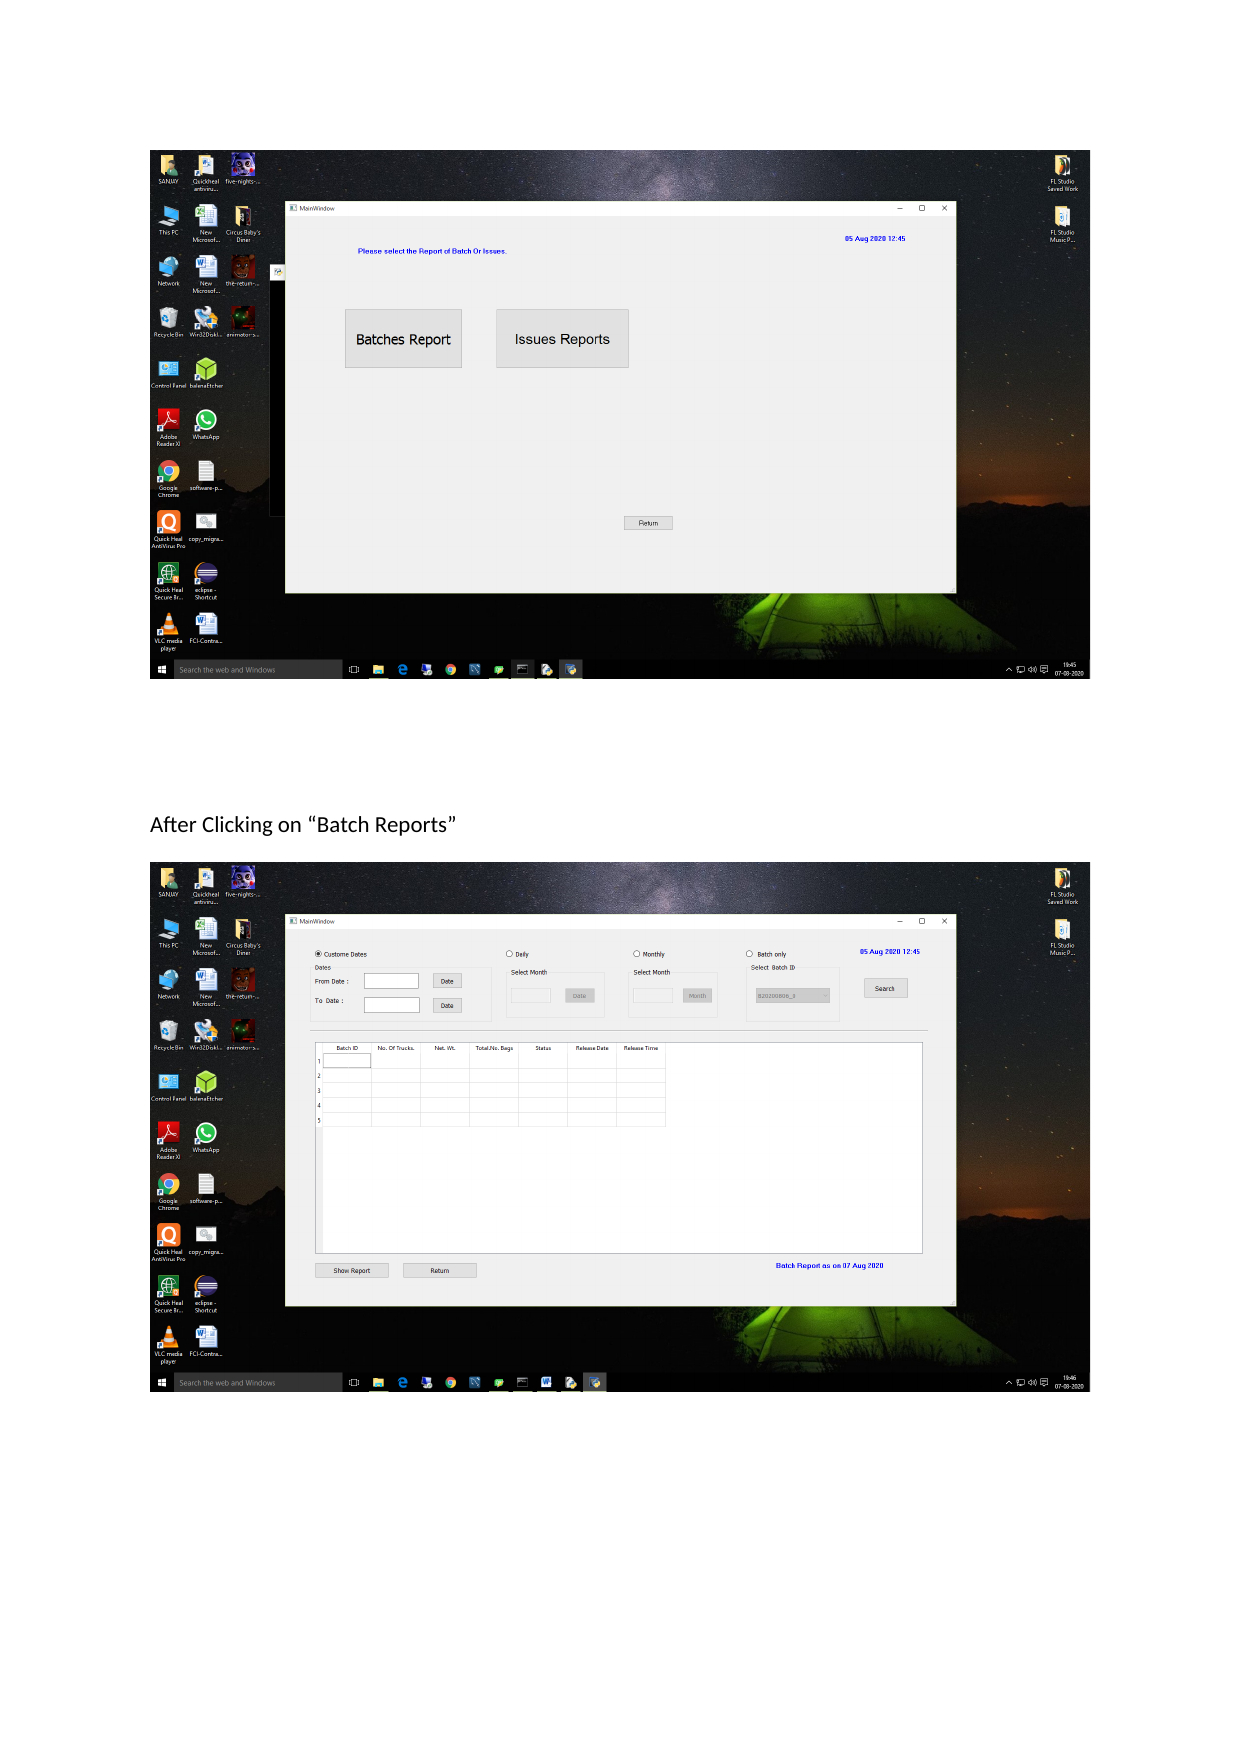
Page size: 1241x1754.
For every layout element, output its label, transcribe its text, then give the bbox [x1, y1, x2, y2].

picture [150, 150, 1091, 679]
text After Clicking on “Batch Reports” [150, 810, 1090, 838]
picture [150, 862, 1091, 1392]
